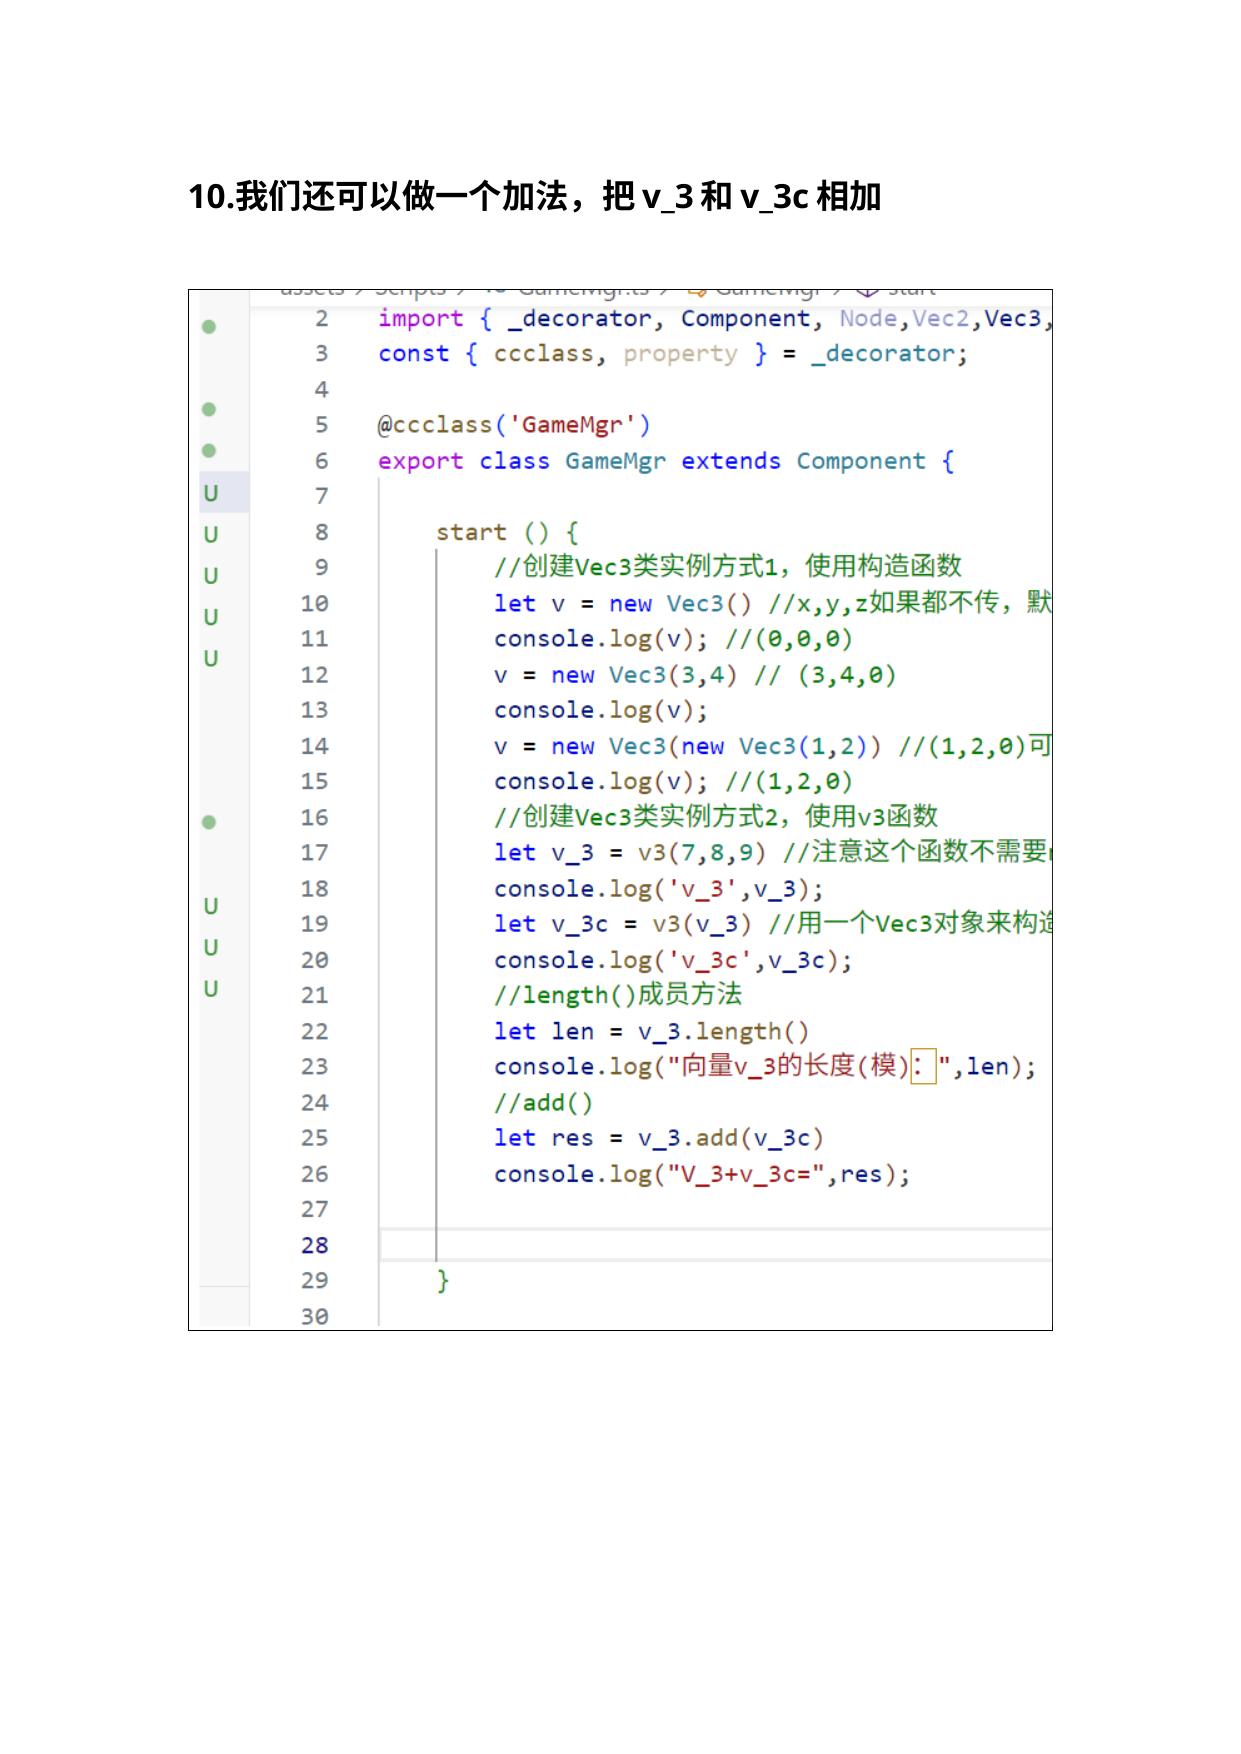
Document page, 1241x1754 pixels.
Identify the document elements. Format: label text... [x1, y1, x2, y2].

picture [199, 290, 1053, 1326]
table_header [189, 290, 1052, 1330]
subtitle 10.我们还可以做一个加法，把v_3和v_3c相加 [187, 162, 1053, 227]
